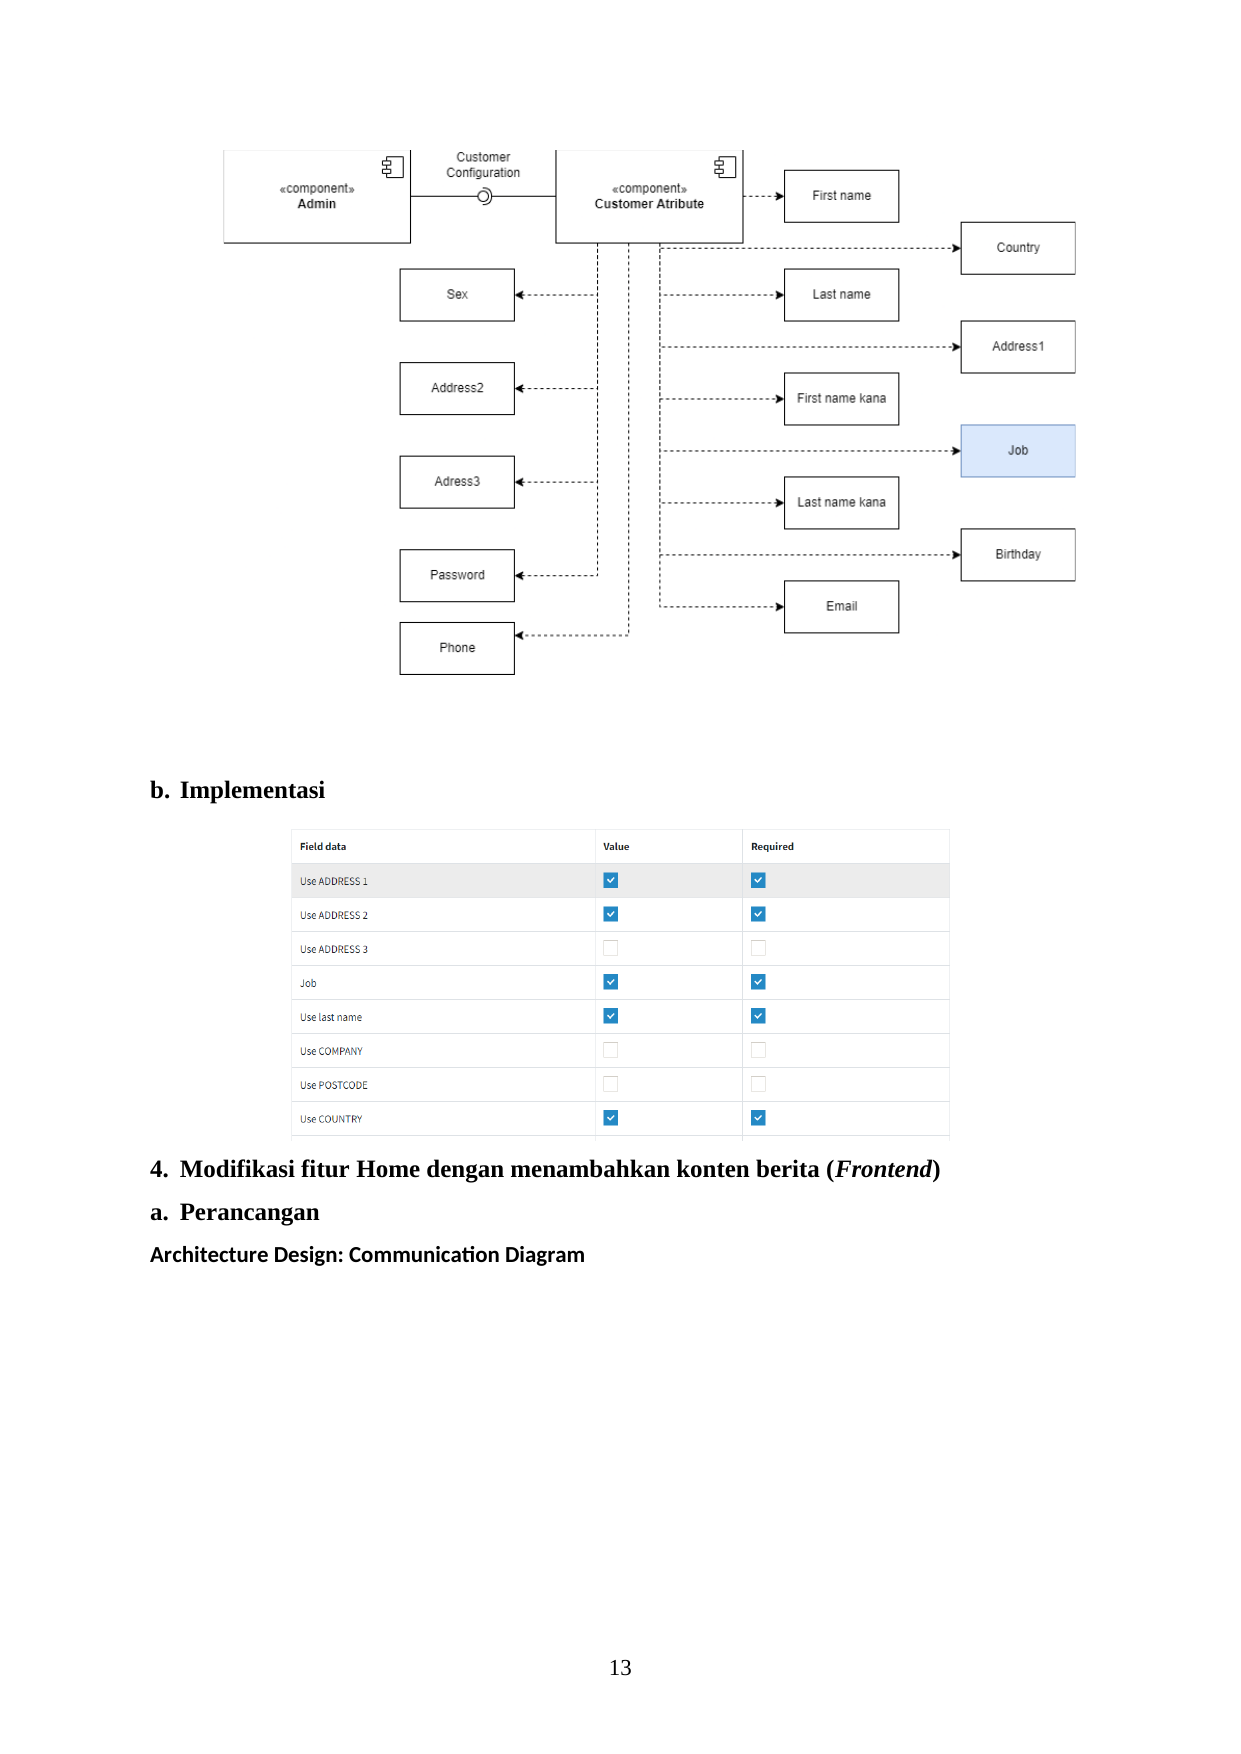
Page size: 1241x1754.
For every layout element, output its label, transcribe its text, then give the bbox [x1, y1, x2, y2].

list Perancangan [150, 1197, 1090, 1226]
picture [281, 818, 960, 1141]
subtitle Modifikasi fitur Home dengan menambahkan konten berita (Frontend) [150, 1154, 1090, 1183]
list Implementasi [150, 775, 1090, 804]
picture [223, 150, 1076, 675]
text Architecture Design: Communication Diagram [150, 1240, 1090, 1268]
